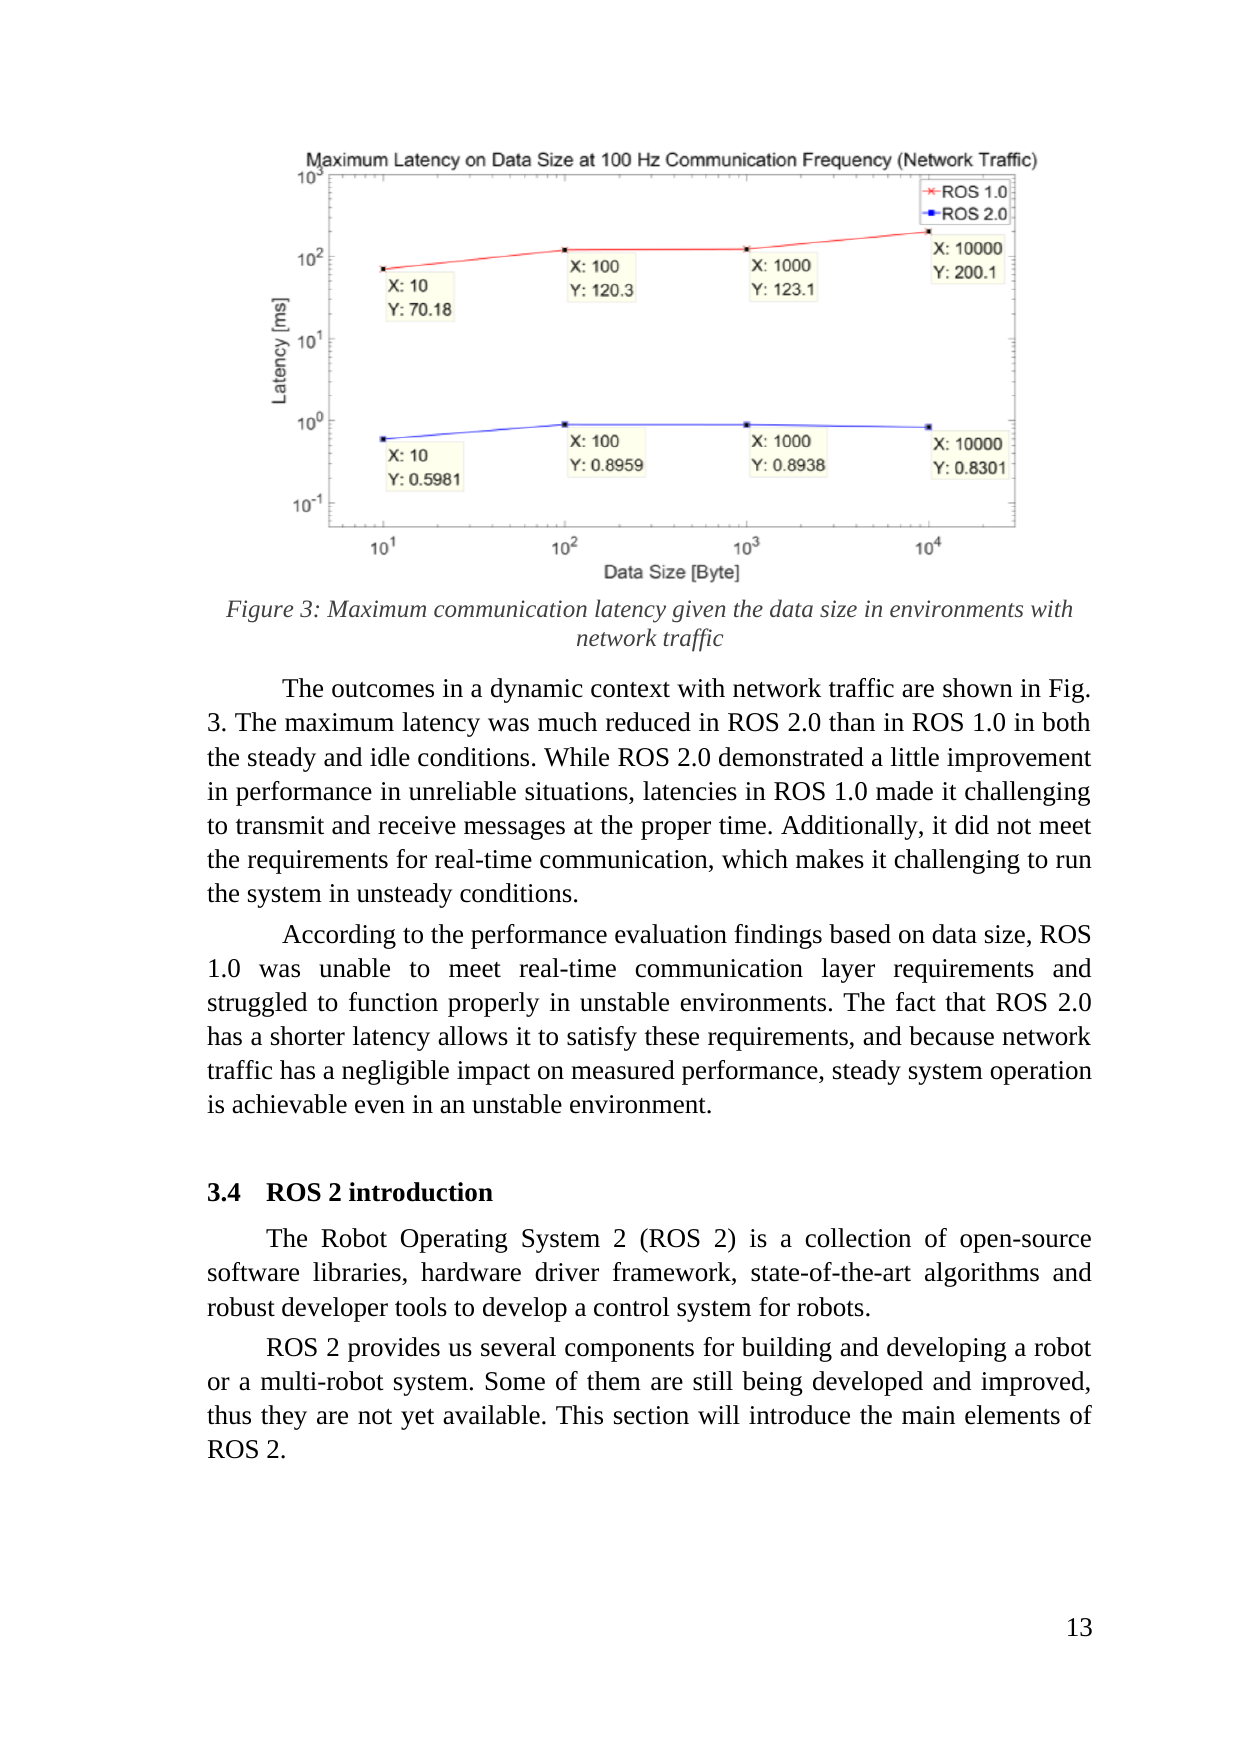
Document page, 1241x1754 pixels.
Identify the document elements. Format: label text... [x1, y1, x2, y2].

text ROS 2 provides us several components for building and developing a robot or a multi-robot system. Some of them are still being developed and improved, thus they are not yet available. This section will introduce the main elements of ROS 2. [207, 1331, 1092, 1465]
text According to the performance evaluation findings based on data size, ROS 1.0 was unable to meet real-time communication layer requirements and struggled to function properly in unstable environments. The fact that ROS 2.0 has a shorter latency allows it to satisfy these requirements, and because network traffic has a negligible impact on measured performance, steady system operation is achievable even in an unstable environment. [207, 918, 1092, 1120]
text The outcomes in a dynamic context with network traffic are shown in Fig. 3. The maximum latency was much reduced in ROS 2.0 than in ROS 1.0 in both the steady and idle conditions. While ROS 2.0 demonstrated a little improvement in performance in unreliable situations, latencies in ROS 1.0 made it challenging to transmit and receive messages at the proper time. Additionally, it did not meet the requirements for real-time communication, which makes it challenging to run the system in unsteady conditions. [207, 672, 1092, 908]
picture [256, 118, 1044, 585]
subtitle ROS 2 introduction [207, 1176, 1092, 1207]
text The Robot Operating System 2 (ROS 2) is a collection of open-source software libraries, hardware driver framework, state-of-the-art algorithms and robust developer tools to develop a control system for robots. [207, 1222, 1092, 1322]
